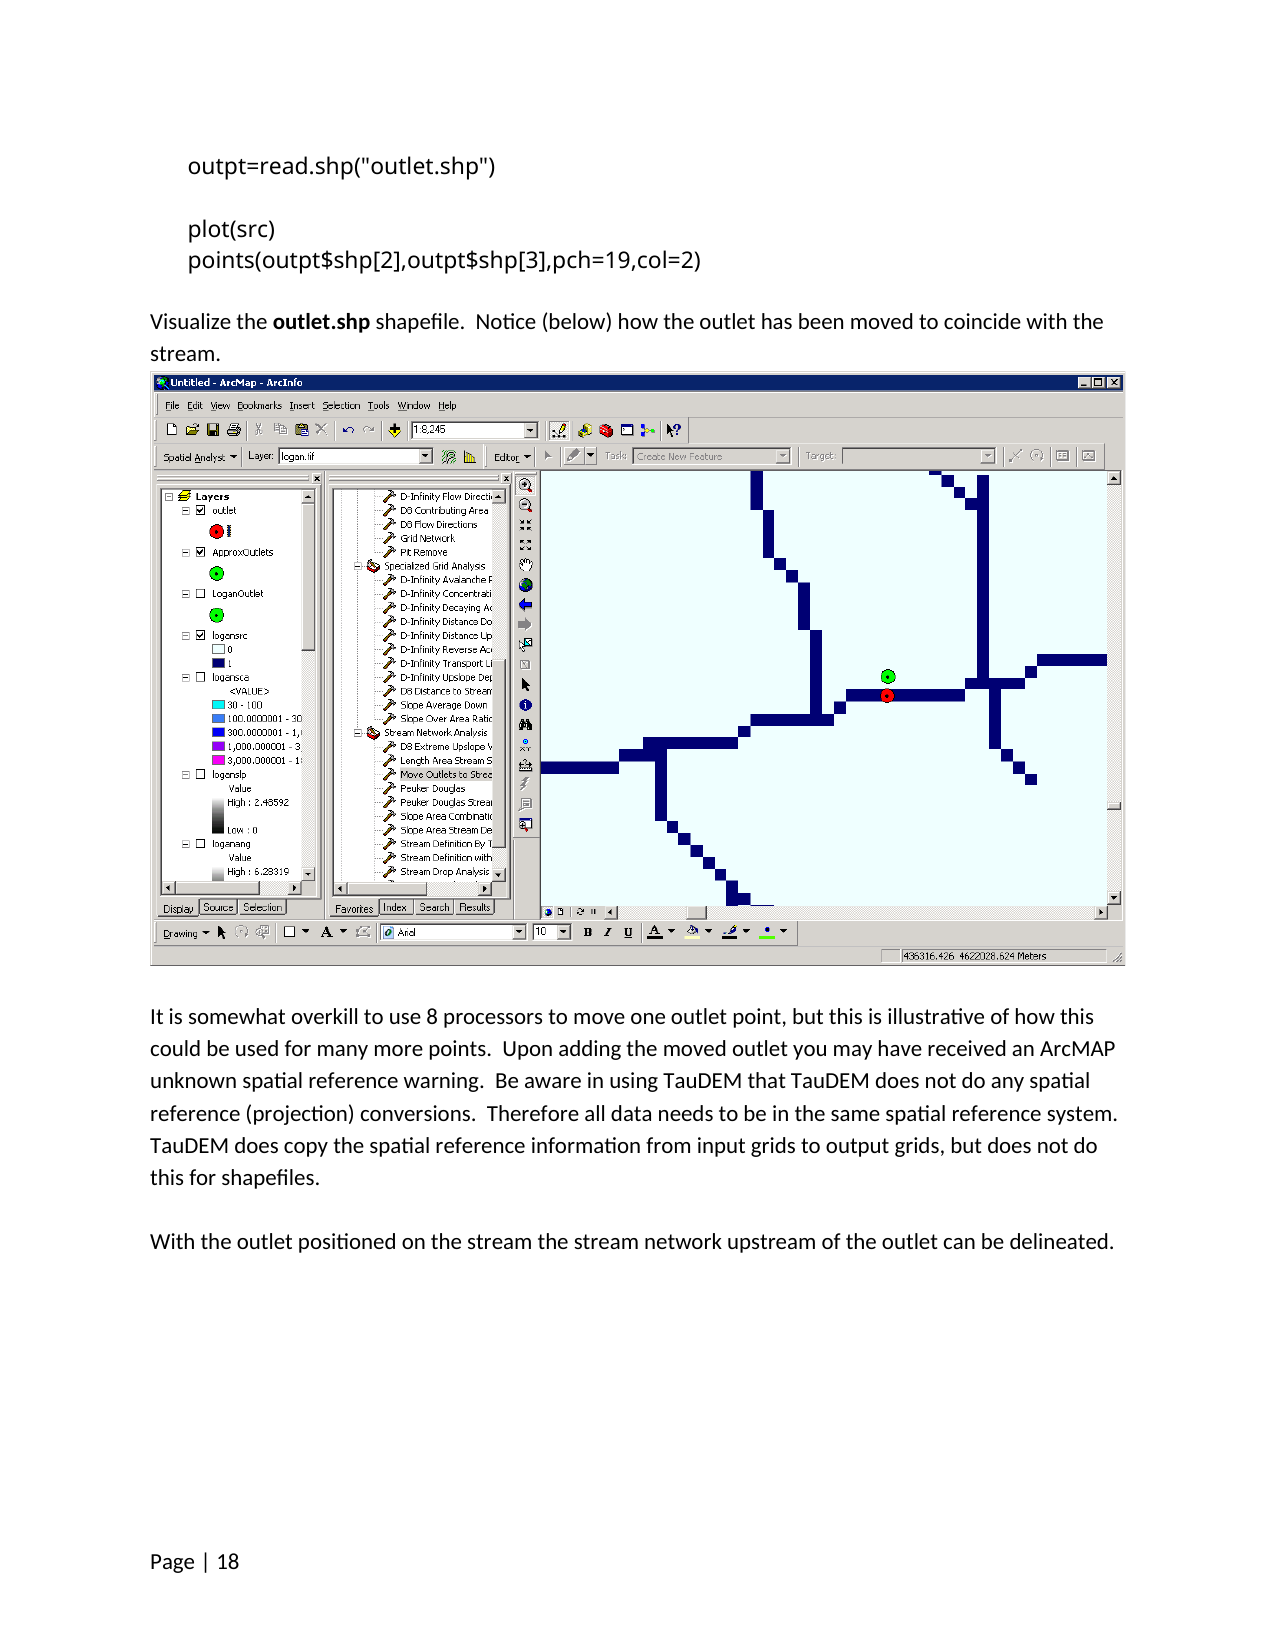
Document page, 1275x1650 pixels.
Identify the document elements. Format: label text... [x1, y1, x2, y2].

text Visualize the outlet.shp shapefile. Notice (below) how the outlet has been moved to coincide with the stream. [150, 307, 1125, 367]
text With the outlet positioned on the stream the stream network upstream of the outlet can be delineated. [150, 1227, 1125, 1255]
text plot(src) [187, 212, 1125, 244]
text points(outpt$shp[2],outpt$shp[3],pch=19,col=2) [187, 244, 1125, 275]
text outpt=read.shp("outlet.shp") [187, 150, 1125, 181]
picture [150, 371, 1125, 966]
text It is somewhat overkill to use 8 processors to move one outlet point, but this is illustrative of how this could be used for many more points. Upon adding the moved outlet you may have received an ArcMAP unknown spatial reference warning. Be aware in using TauDEM that TauDEM does not do any spatial reference (projection) conversions. Therefore all data needs to be in the same spatial reference system. TauDEM does copy the spatial reference information from input grids to output grids, but does not do this for shapefiles. [150, 1002, 1125, 1191]
